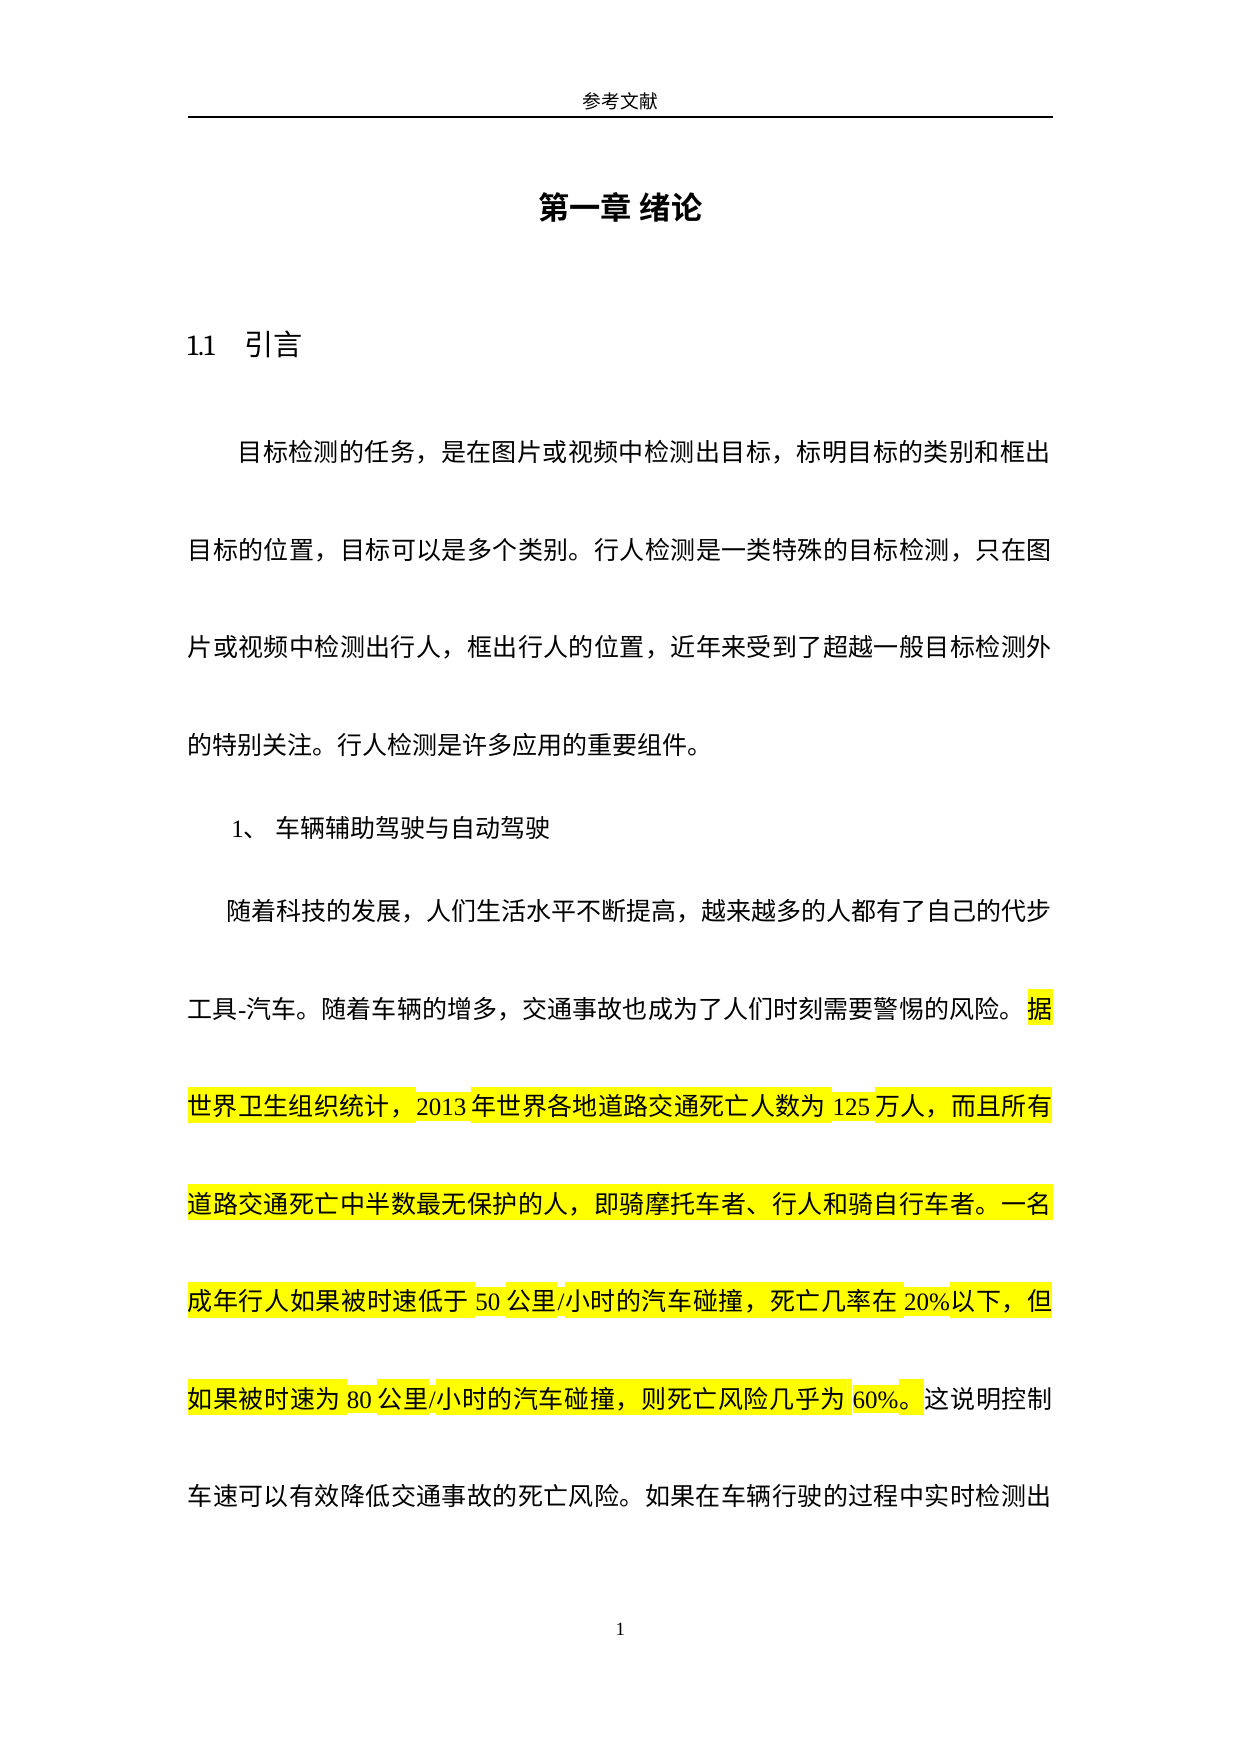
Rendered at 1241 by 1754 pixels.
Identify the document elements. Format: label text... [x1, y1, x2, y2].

subtitle 引言 [187, 312, 1053, 377]
list 车辆辅助驾驶与自动驾驶 [231, 794, 1053, 859]
text 目标检测的任务，是在图片或视频中检测出目标，标明目标的类别和框出目标的位置，目标可以是多个类别。行人检测是一类特殊的目标检测，只在图片或视频中检测出行人，框出行人的位置，近年来受到了超越一般目标检测外的特别关注。行人检测是许多应用的重要组件。 [187, 418, 1053, 776]
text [187, 877, 1053, 1527]
subtitle 第一章 绪论 [187, 174, 1053, 239]
